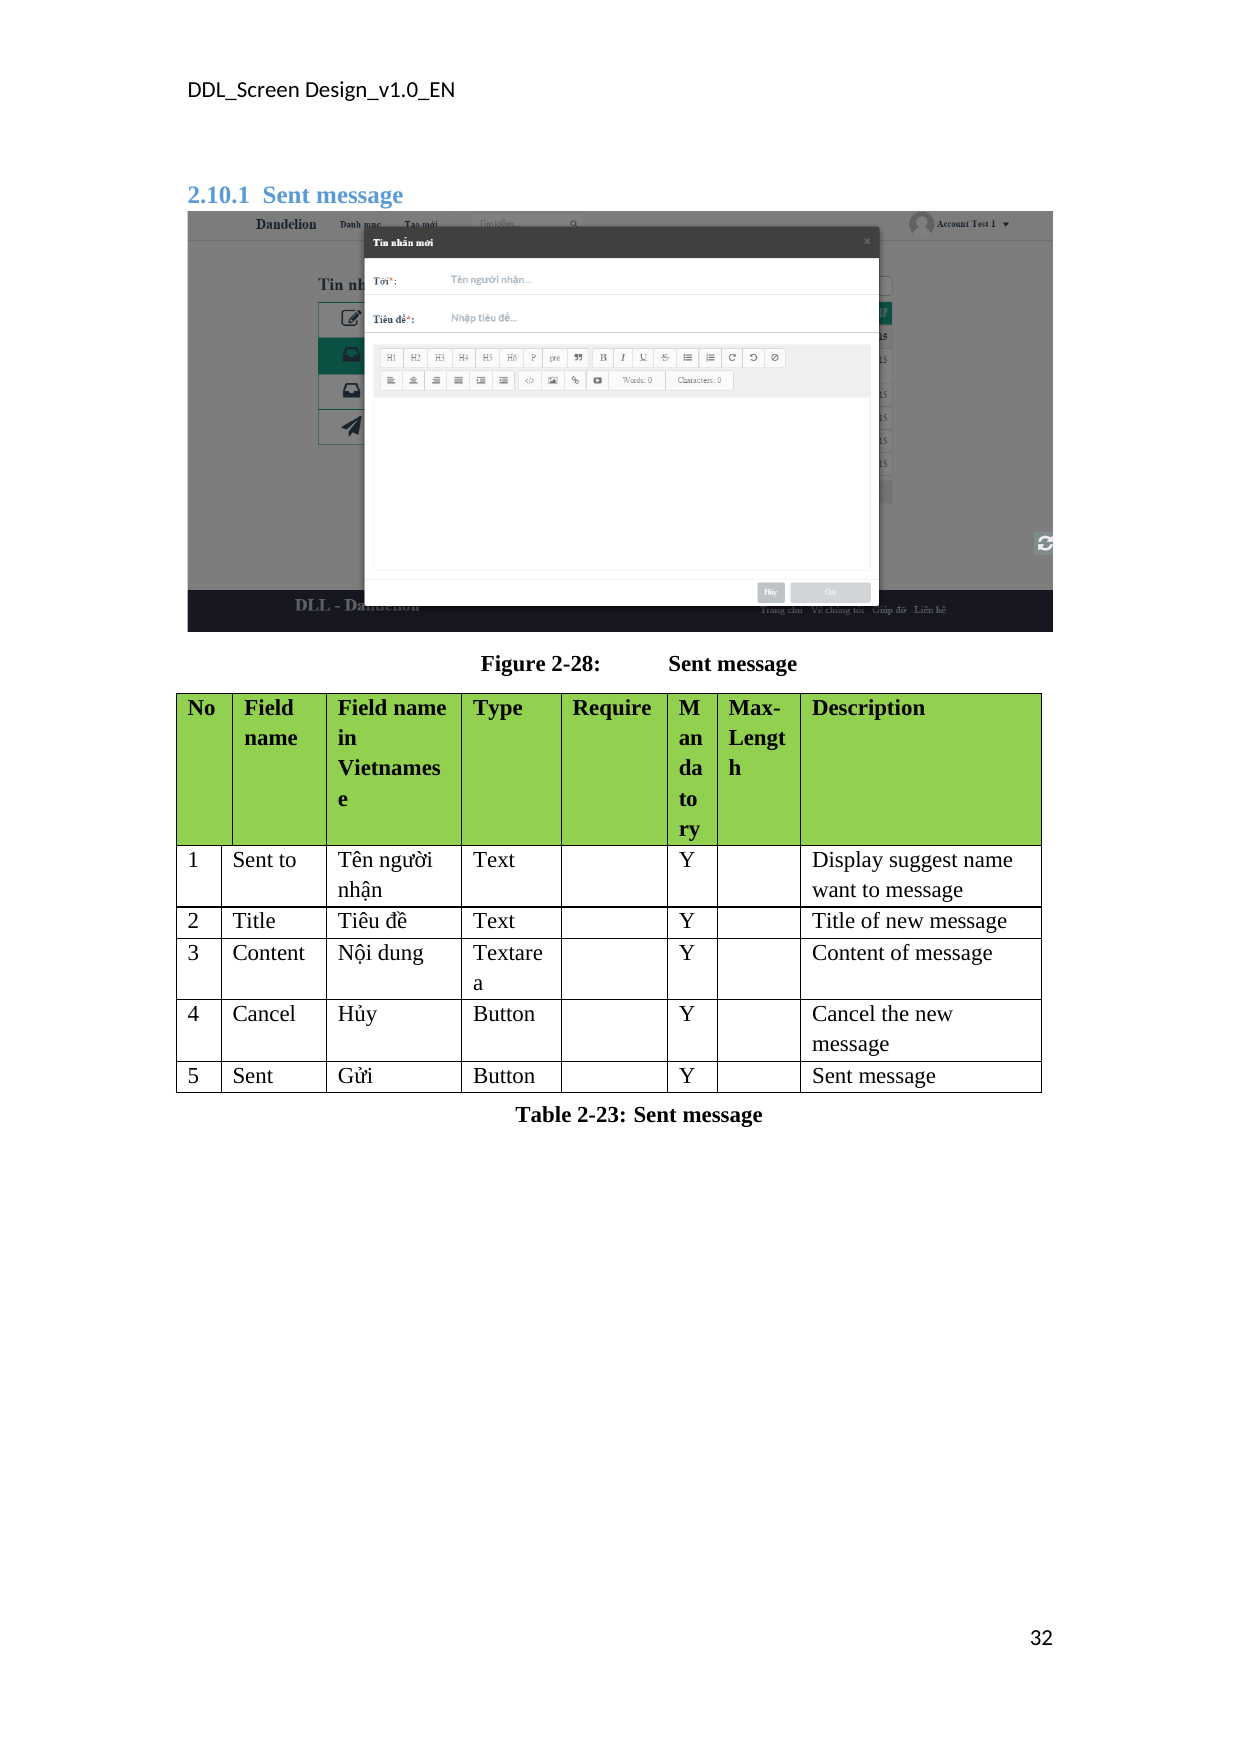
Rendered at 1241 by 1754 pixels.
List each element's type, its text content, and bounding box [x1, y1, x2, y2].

table_cell [562, 846, 667, 906]
table_cell Gửi [327, 1062, 461, 1092]
table_cell [718, 939, 800, 999]
table_cell Cancel the new message [801, 1000, 1041, 1061]
table_cell Cancel [222, 1000, 326, 1061]
table_cell Y [668, 908, 717, 938]
table_cell Sent [222, 1062, 326, 1092]
table_cell [562, 1000, 667, 1061]
table_cell Nội dung [327, 939, 461, 999]
table_cell [562, 939, 667, 999]
table_cell Y [668, 939, 717, 999]
table_cell 1 [177, 846, 221, 906]
table_cell Button [462, 1062, 561, 1092]
subtitle Sent message [187, 180, 1053, 209]
table_cell Sent message [801, 1062, 1041, 1092]
table_cell Sent to [222, 846, 326, 906]
table_header Description [801, 694, 1041, 845]
table_header Mandatory [668, 694, 717, 845]
table_cell Tên người nhận [327, 846, 461, 906]
table_cell [562, 1062, 667, 1092]
table_cell [562, 908, 667, 938]
table_header No [177, 694, 232, 845]
table_header Max-Length [718, 694, 800, 845]
table_header Require [562, 694, 667, 845]
table_cell Title [222, 908, 326, 938]
text Sent message [225, 1101, 1053, 1128]
table_cell [718, 1062, 800, 1092]
table_header Field name in Vietnamese [327, 694, 461, 845]
text Sent message [225, 650, 1053, 677]
table_cell Textarea [462, 939, 561, 999]
table_header Type [462, 694, 561, 845]
table_cell Button [462, 1000, 561, 1061]
table_cell 4 [177, 1000, 221, 1061]
table_cell [718, 846, 800, 906]
table_cell Y [668, 1062, 717, 1092]
table_cell [718, 1000, 800, 1061]
table_cell Y [668, 1000, 717, 1061]
table_cell 5 [177, 1062, 221, 1092]
table_cell Y [668, 846, 717, 906]
table_cell 3 [177, 939, 221, 999]
table_cell Tiêu đề [327, 908, 461, 938]
table_cell [718, 908, 800, 938]
table_cell Display suggest name want to message [801, 846, 1041, 906]
table_cell Text [462, 908, 561, 938]
table_cell Title of new message [801, 908, 1041, 938]
table_cell Content [222, 939, 326, 999]
picture [187, 211, 1053, 632]
table_cell Hủy [327, 1000, 461, 1061]
table_cell 2 [177, 908, 221, 938]
table_cell Text [462, 846, 561, 906]
table_header Field name [233, 694, 326, 845]
table_cell Content of message [801, 939, 1041, 999]
